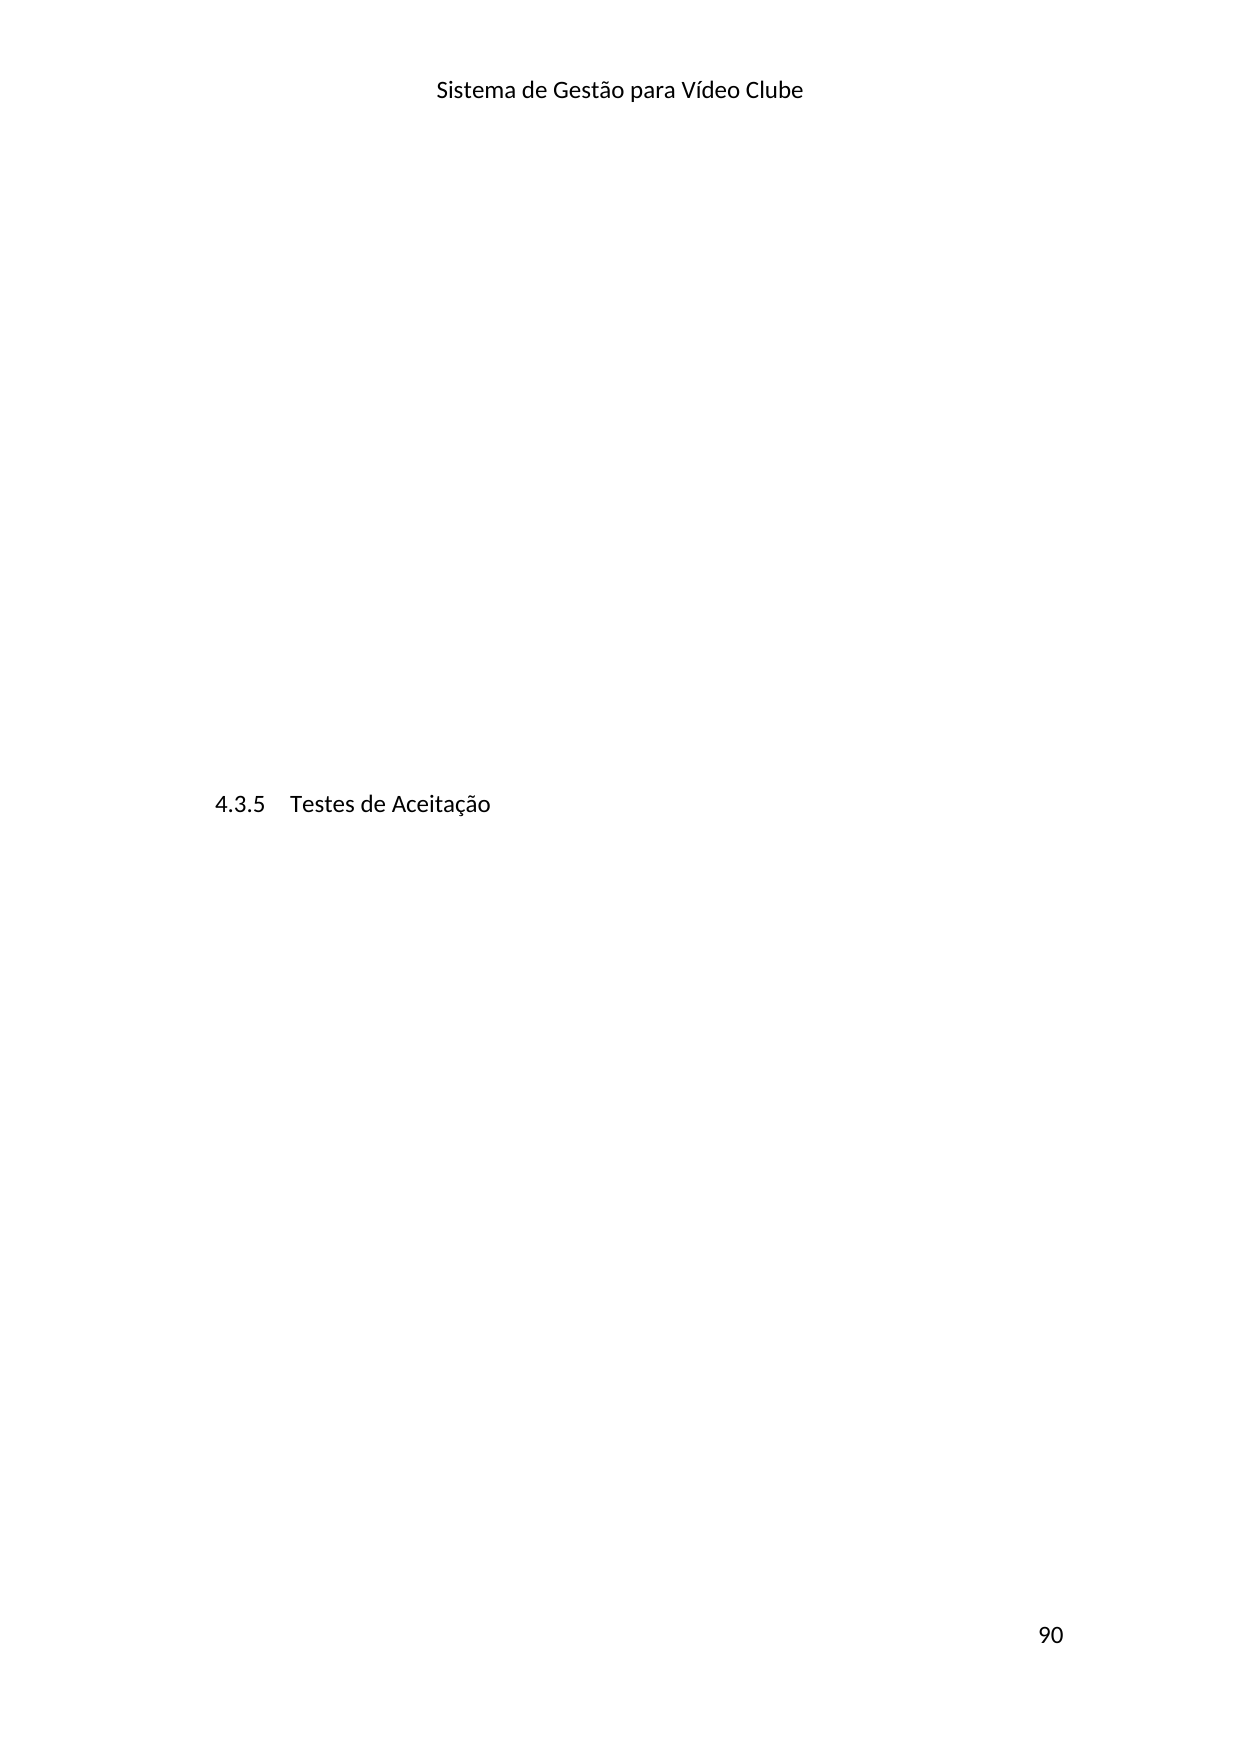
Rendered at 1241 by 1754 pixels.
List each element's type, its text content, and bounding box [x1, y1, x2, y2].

list Testes de Aceitação [215, 788, 1063, 819]
